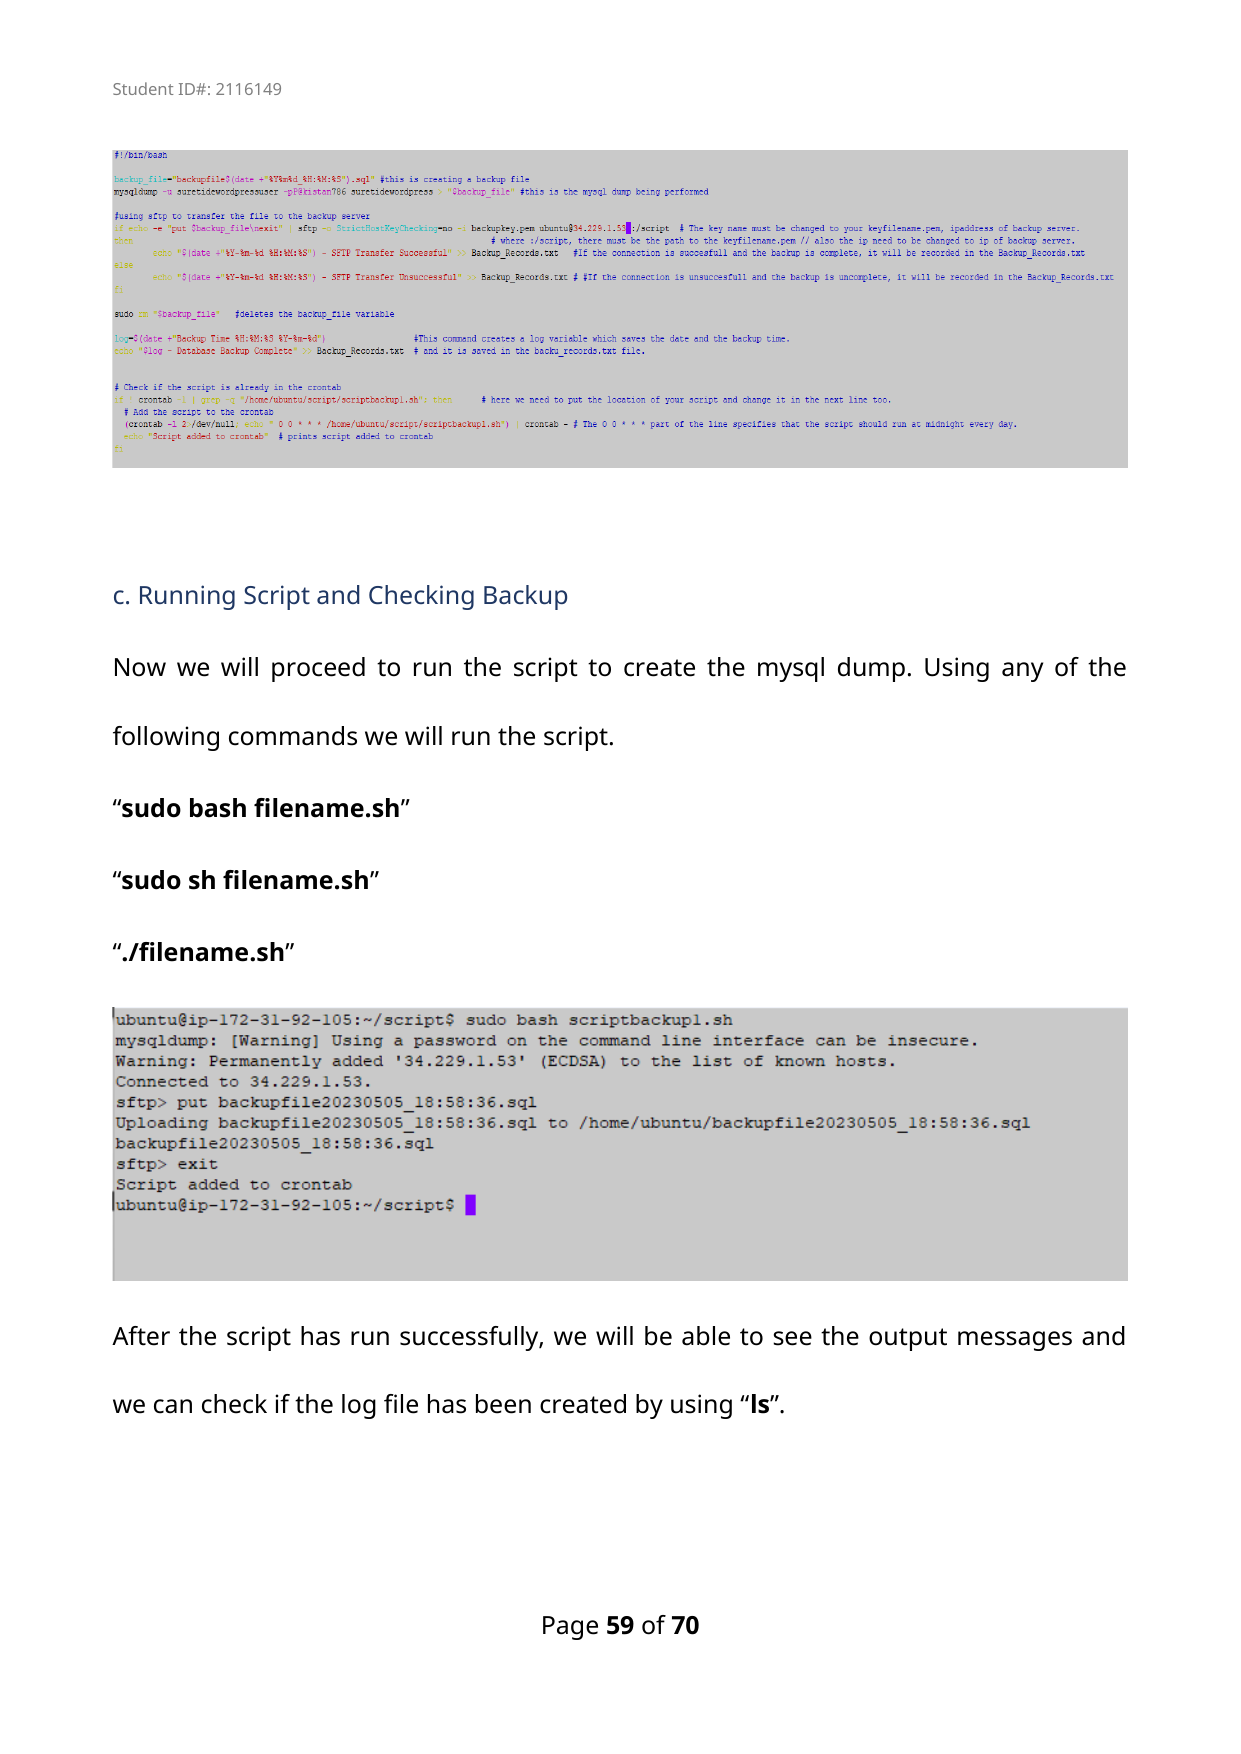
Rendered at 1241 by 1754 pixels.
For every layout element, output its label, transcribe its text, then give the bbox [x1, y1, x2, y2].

text After the script has run successfully, we will be able to see the output messages and we can check if the log file has been created by using “ls”. [112, 1319, 1128, 1421]
text “./filename.sh” [112, 935, 1128, 969]
text Now we will proceed to run the script to create the mysql dump. Using any of the following commands we will run the script. [112, 650, 1128, 752]
picture [112, 1007, 1128, 1281]
subtitle c. Running Script and Checking Backup [112, 578, 1128, 612]
picture [112, 150, 1128, 468]
text “sudo sh filename.sh” [112, 863, 1128, 897]
text “sudo bash filename.sh” [112, 790, 1128, 824]
